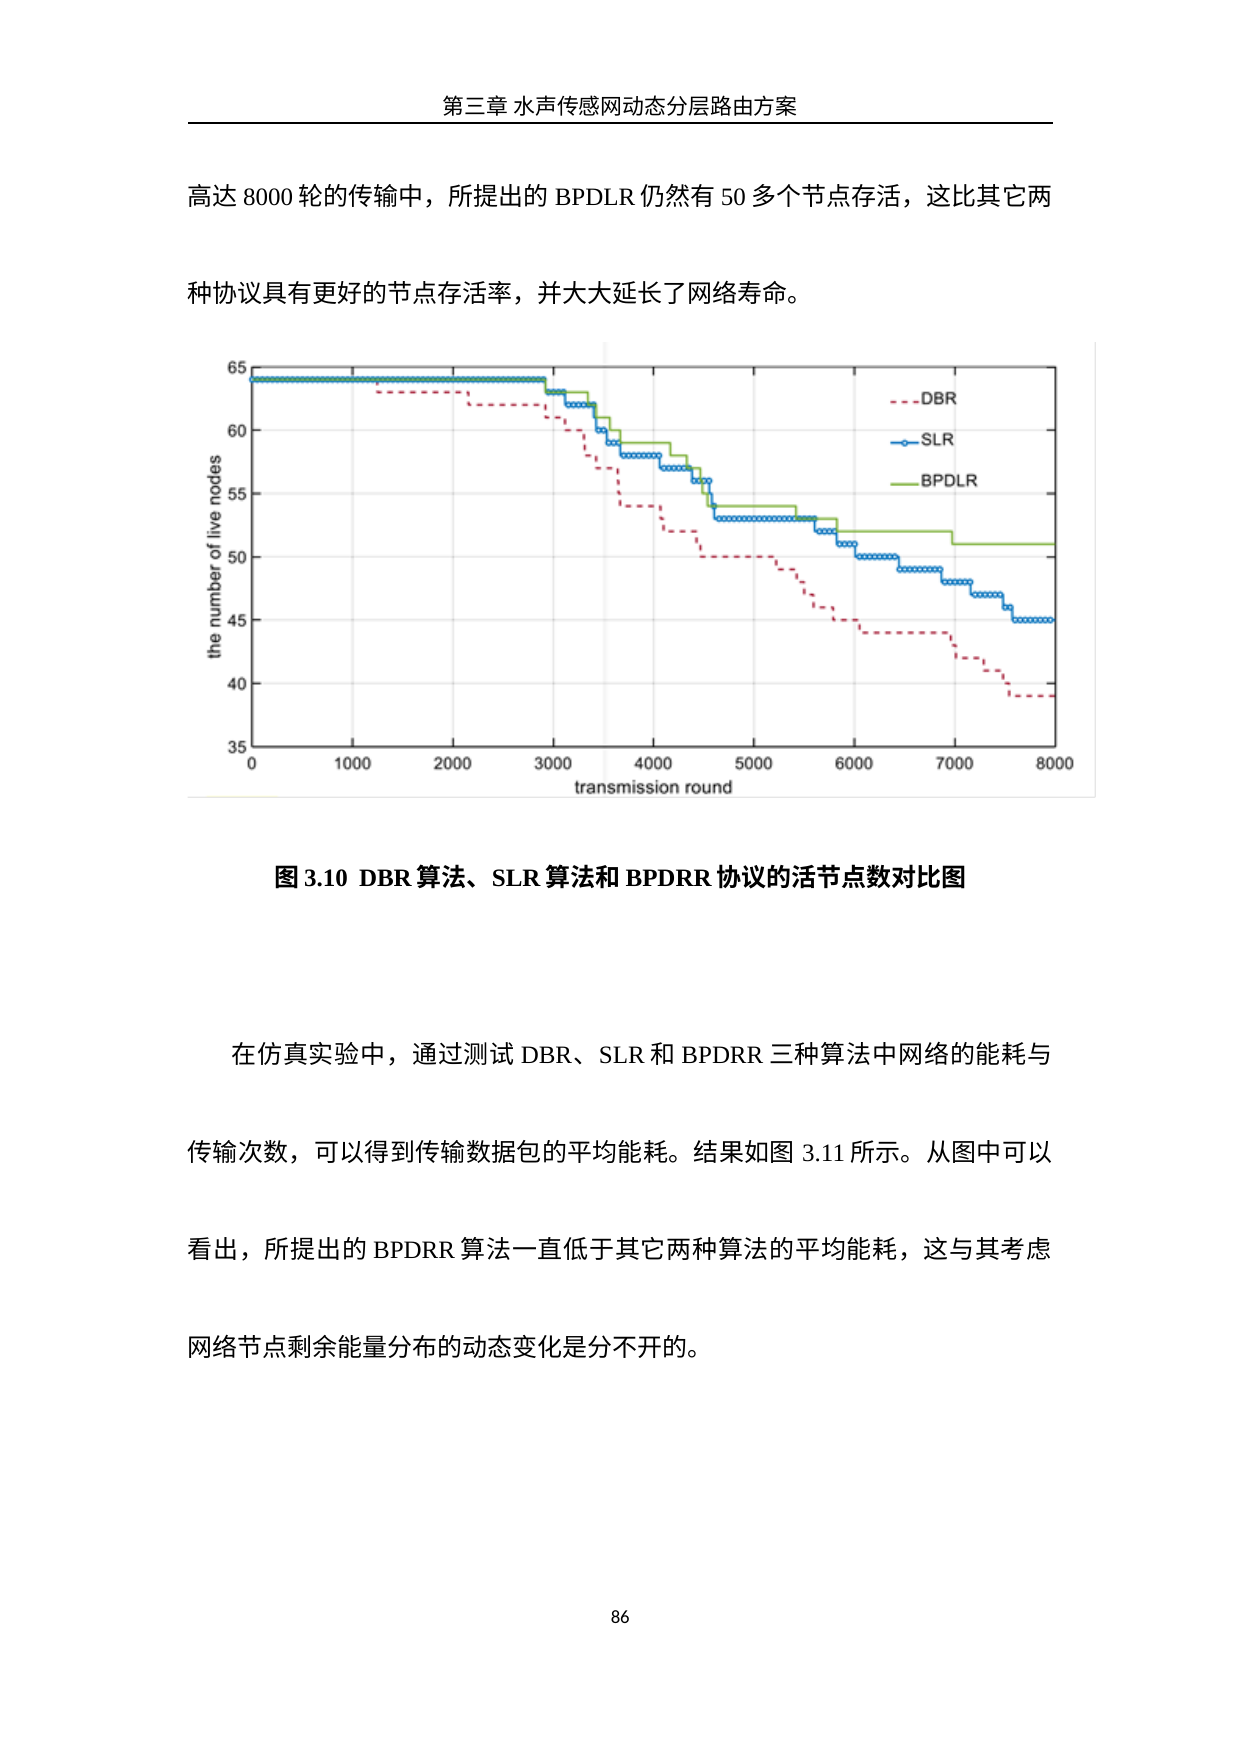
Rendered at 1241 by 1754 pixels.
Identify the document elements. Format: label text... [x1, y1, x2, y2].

text 图3.10 DBR算法、SLR算法和BPDRR协议的活节点数对比图 [187, 843, 1053, 908]
picture [187, 342, 1097, 799]
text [187, 162, 1053, 324]
text 在仿真实验中，通过测试DBR、SLR和BPDRR三种算法中网络的能耗与传输次数，可以得到传输数据包的平均能耗。结果如图3.11所示。从图中可以看出，所提出的BPDRR算法一直低于其它两种算法的平均能耗，这与其考虑网络节点剩余能量分布的动态变化是分不开的。 [187, 1020, 1053, 1378]
